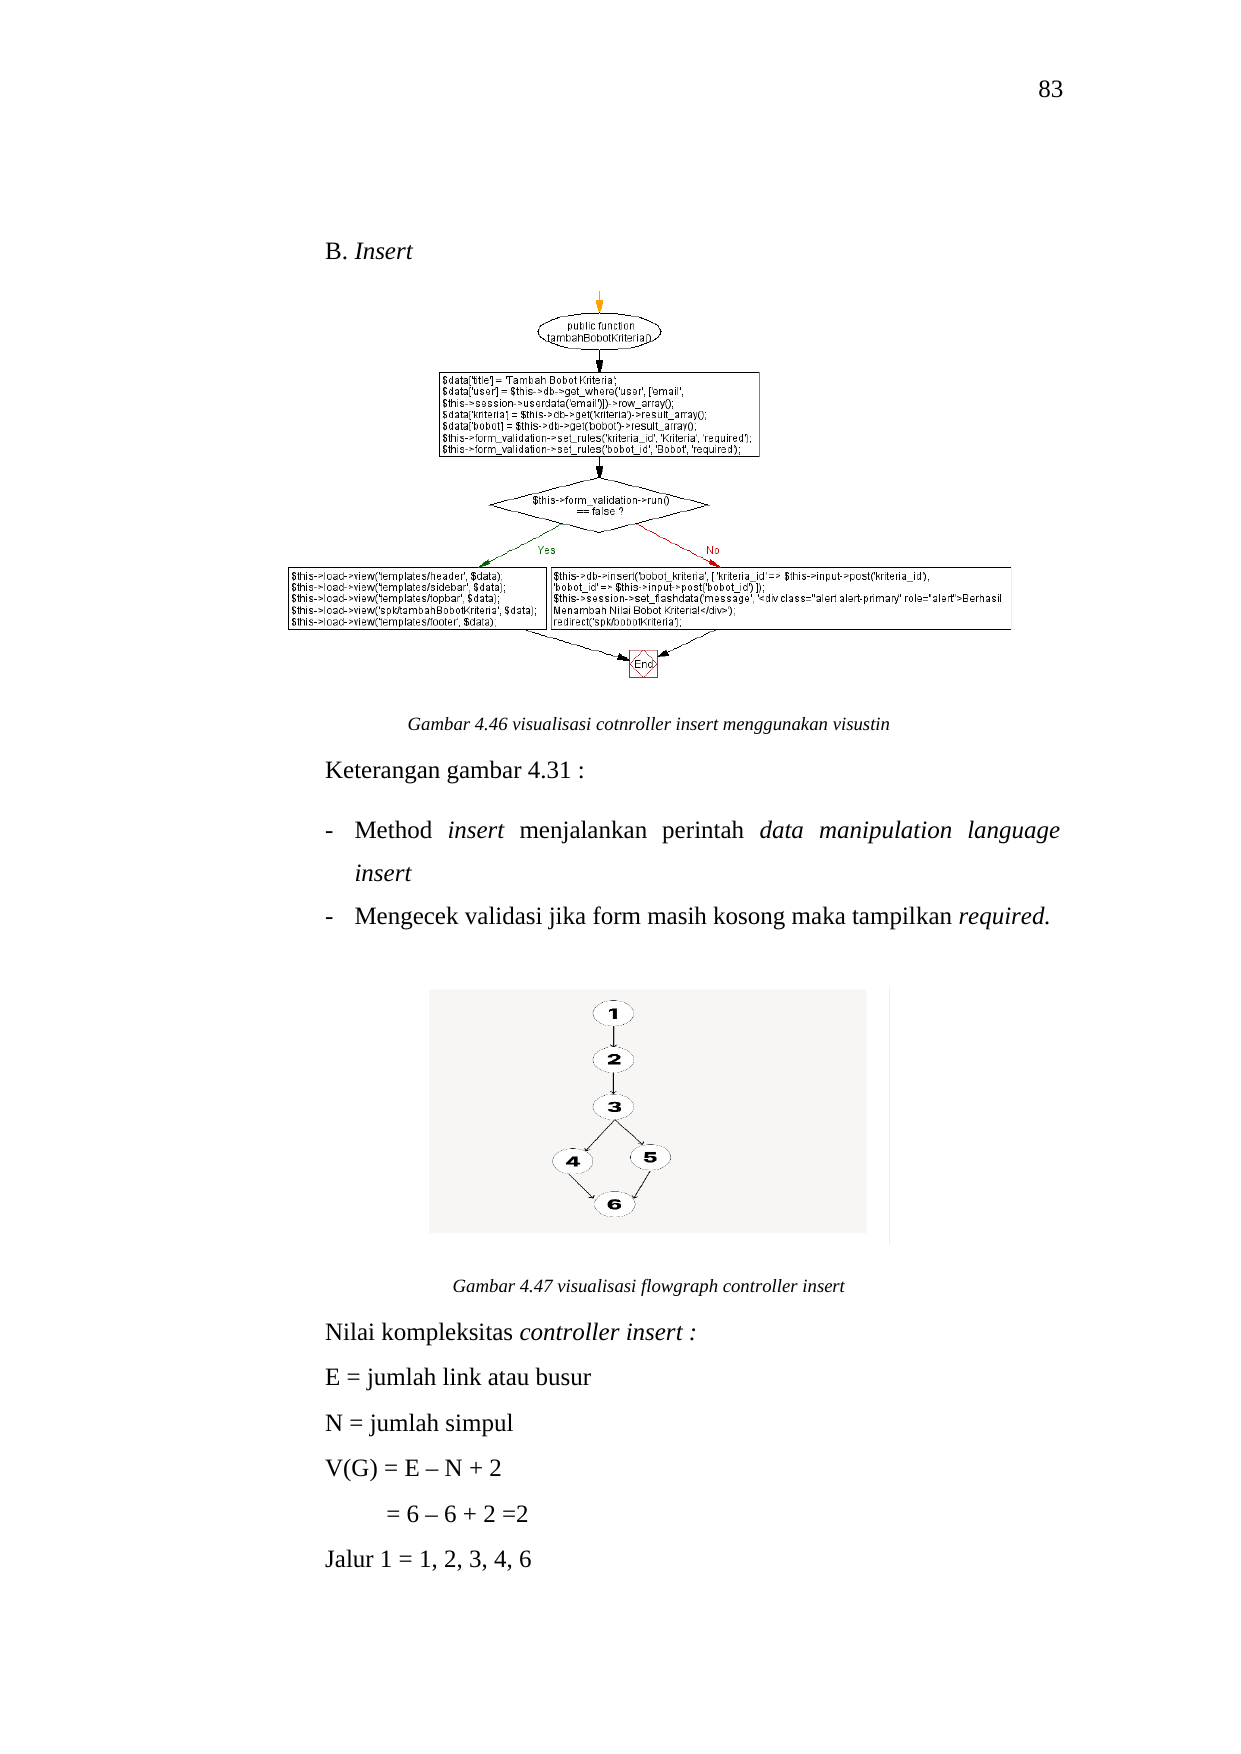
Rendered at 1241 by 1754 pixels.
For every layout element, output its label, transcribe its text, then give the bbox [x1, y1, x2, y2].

text V(G) = E – N + 2 [325, 1453, 1063, 1482]
picture [410, 987, 890, 1244]
list Method insert menjalankan perintah data manipulation language insert [325, 815, 1063, 887]
text Jalur 1 = 1, 2, 3, 4, 6 [325, 1544, 1063, 1573]
list Insert [325, 236, 1063, 265]
text N = jumlah simpul [325, 1408, 1063, 1437]
picture [287, 279, 1012, 682]
list Mengecek validasi jika form masih kosong maka tampilkan required. [325, 901, 1063, 930]
text Nilai kompleksitas controller insert : [325, 1317, 1063, 1346]
text = 6 – 6 + 2 =2 [325, 1499, 1063, 1527]
text E = jumlah link atau busur [325, 1362, 1063, 1391]
text Keterangan gambar 4.31 : [325, 755, 1063, 784]
